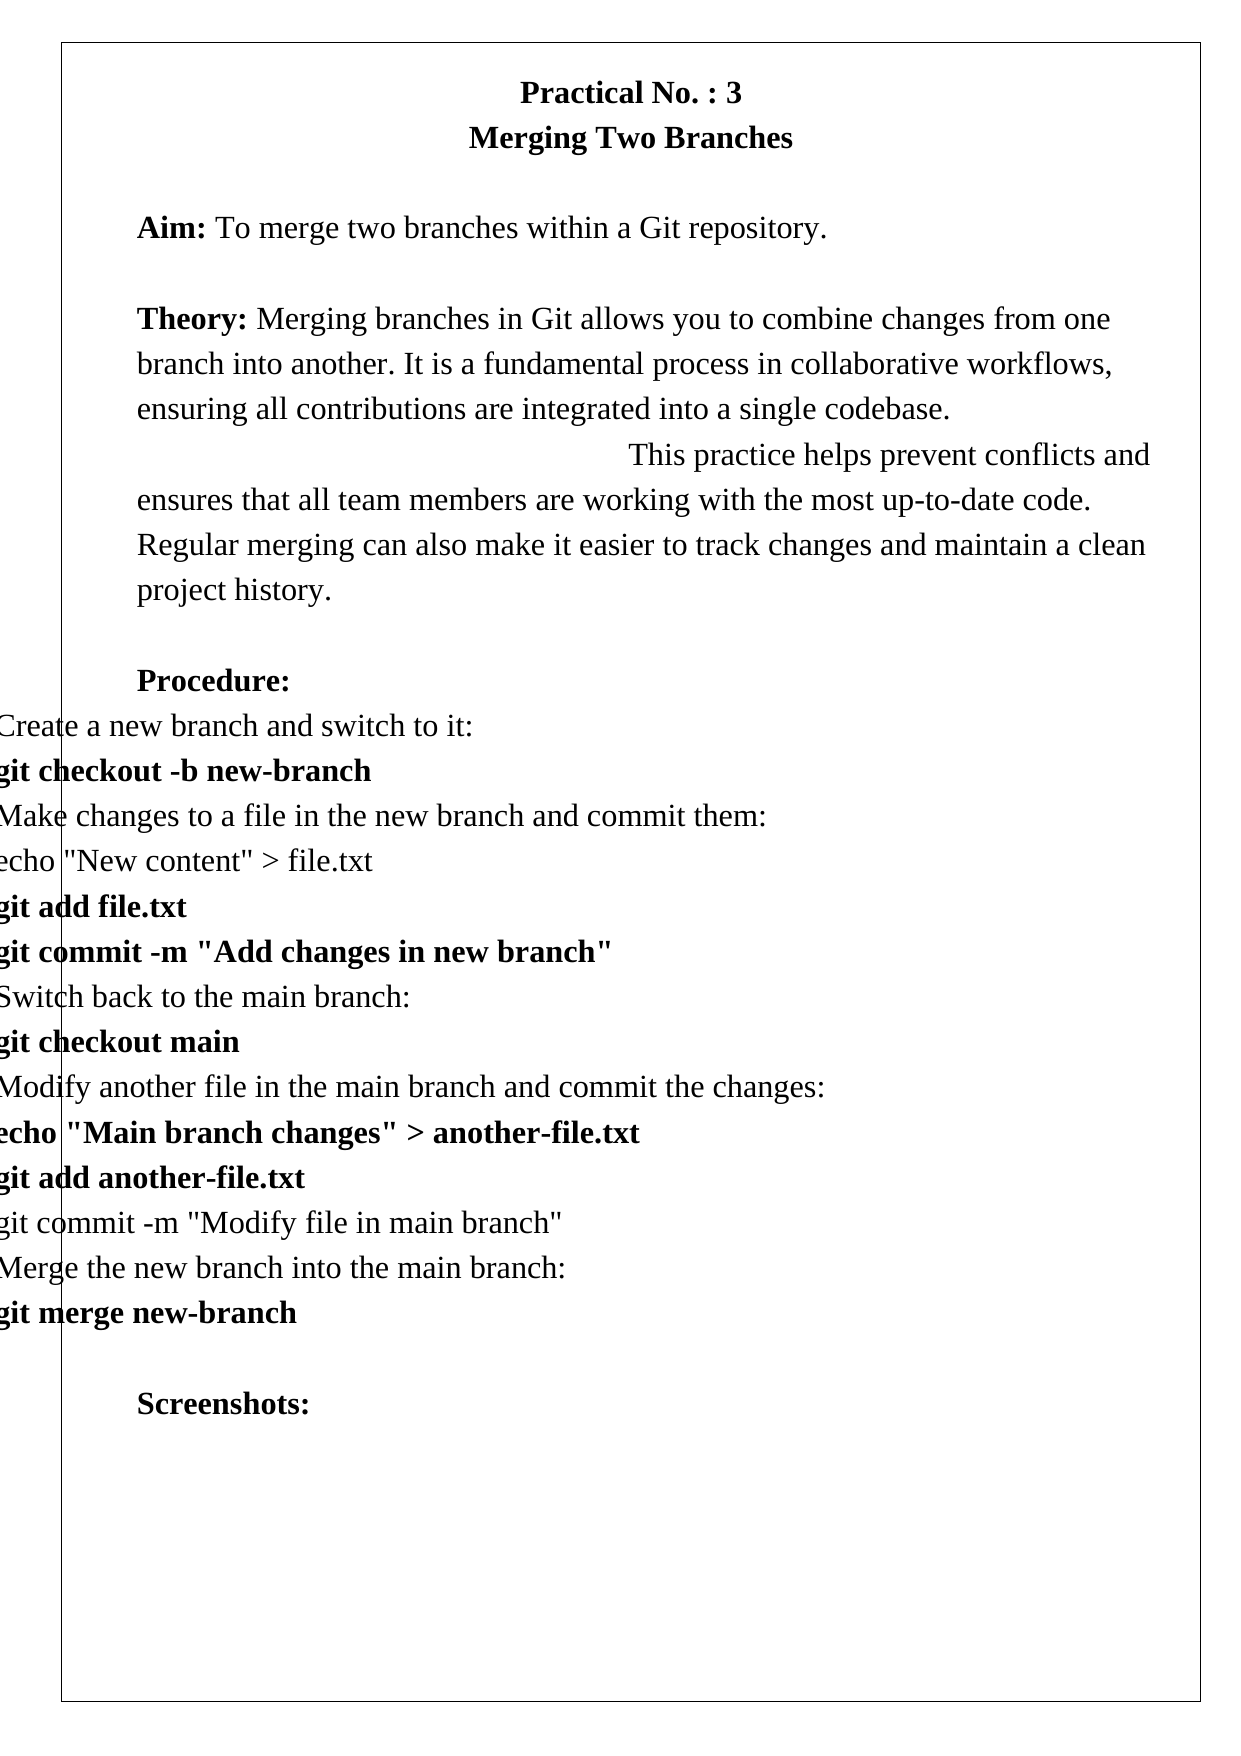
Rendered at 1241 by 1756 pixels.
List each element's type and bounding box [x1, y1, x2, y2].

table_cell [62, 43, 1200, 1701]
